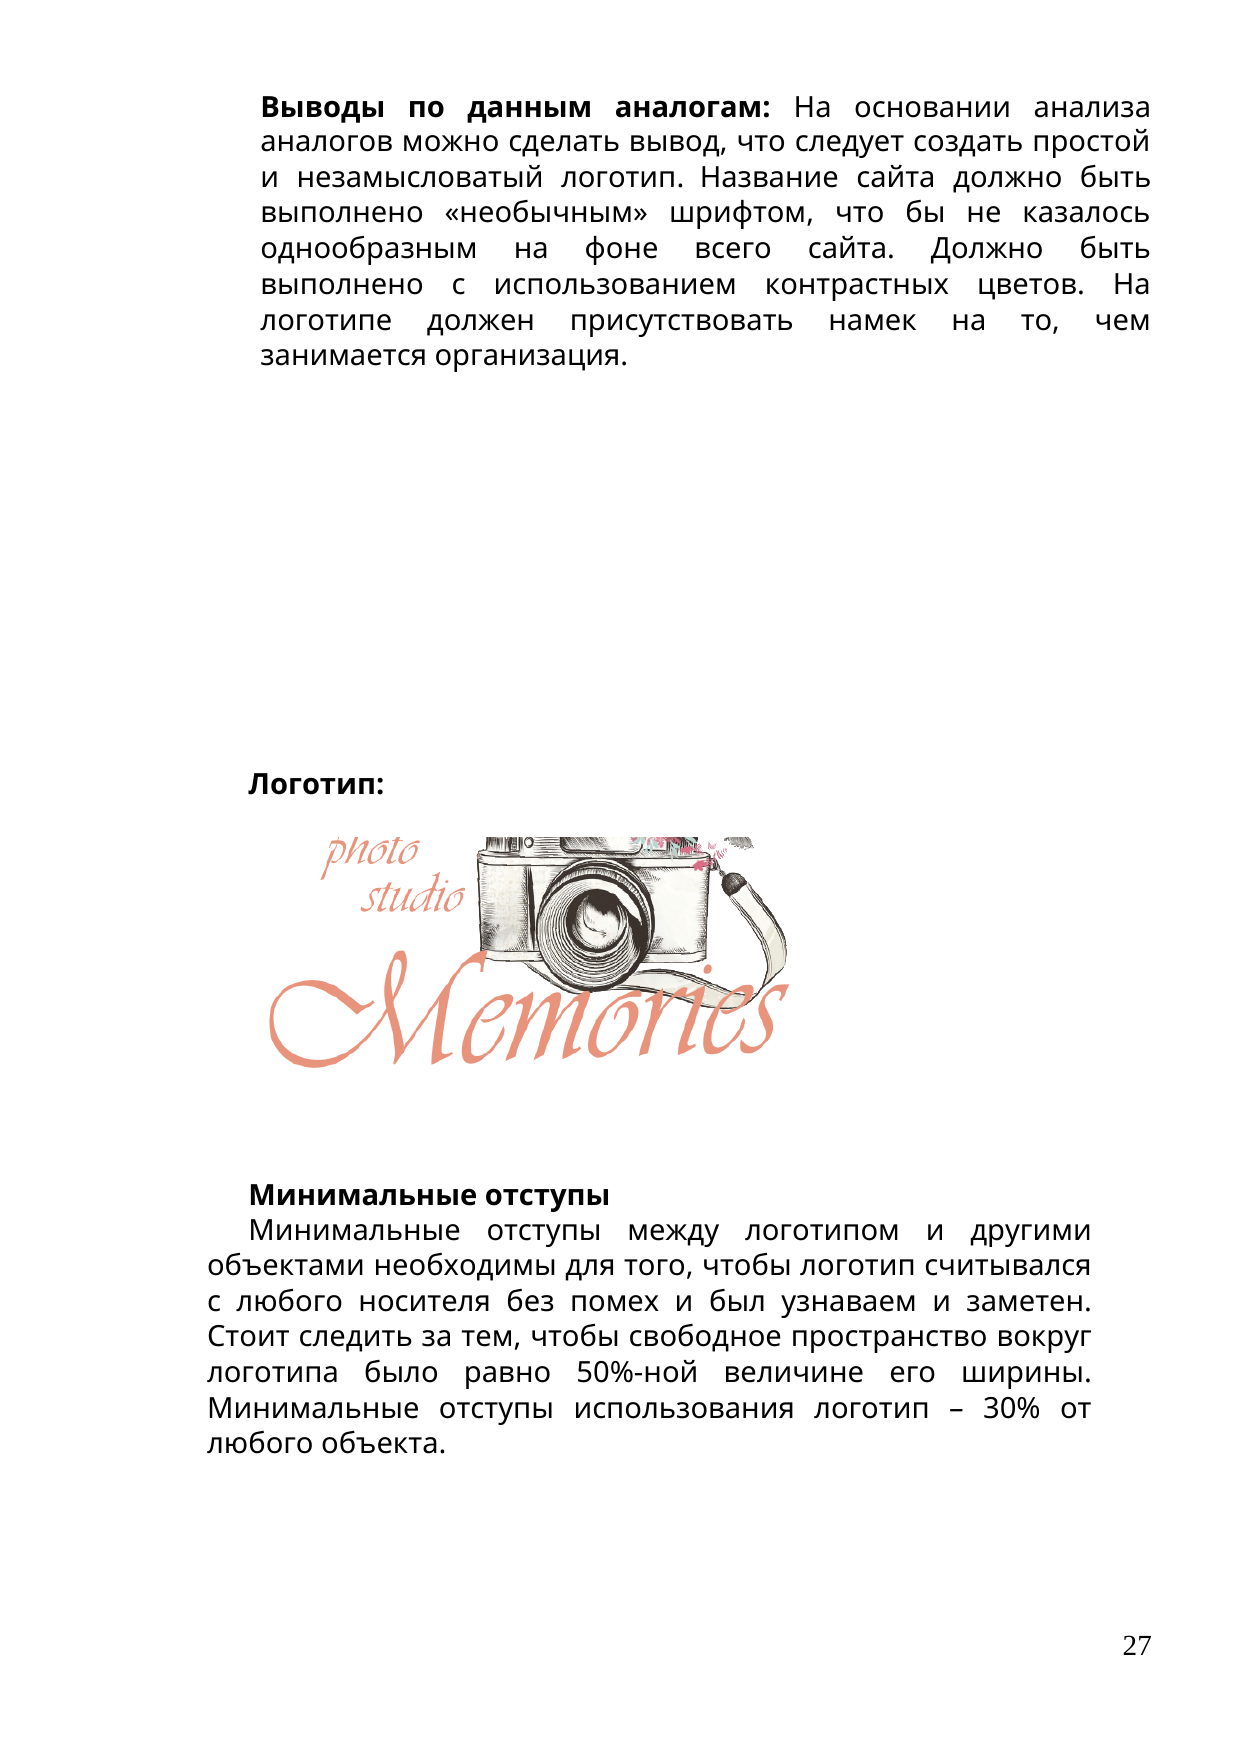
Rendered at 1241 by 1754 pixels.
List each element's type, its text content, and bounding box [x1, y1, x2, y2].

picture [260, 837, 809, 1085]
list Минимальные отступы [207, 1177, 1092, 1212]
list Минимальные отступы между логотипом и другими объектами необходимы для того, чтобы логотип считывался с любого носителя без помех и был узнаваем и заметен. Стоит следить за тем, чтобы свободное пространство вокруг логотипа было равно 50%-ной величине его ширины. Минимальные отступы использования логотип – 30% от любого объекта. [207, 1212, 1092, 1462]
list Выводы по данным аналогам: На основании анализа аналогов можно сделать вывод, что следует создать простой и незамысловатый логотип. Название сайта должно быть выполнено «необычным» шрифтом, что бы не казалось однообразным на фоне всего сайта. Должно быть выполнено с использованием контрастных цветов. На логотипе должен присутствовать намек на то, чем занимается организация. [260, 89, 1152, 374]
list Логотип: [207, 766, 1092, 802]
